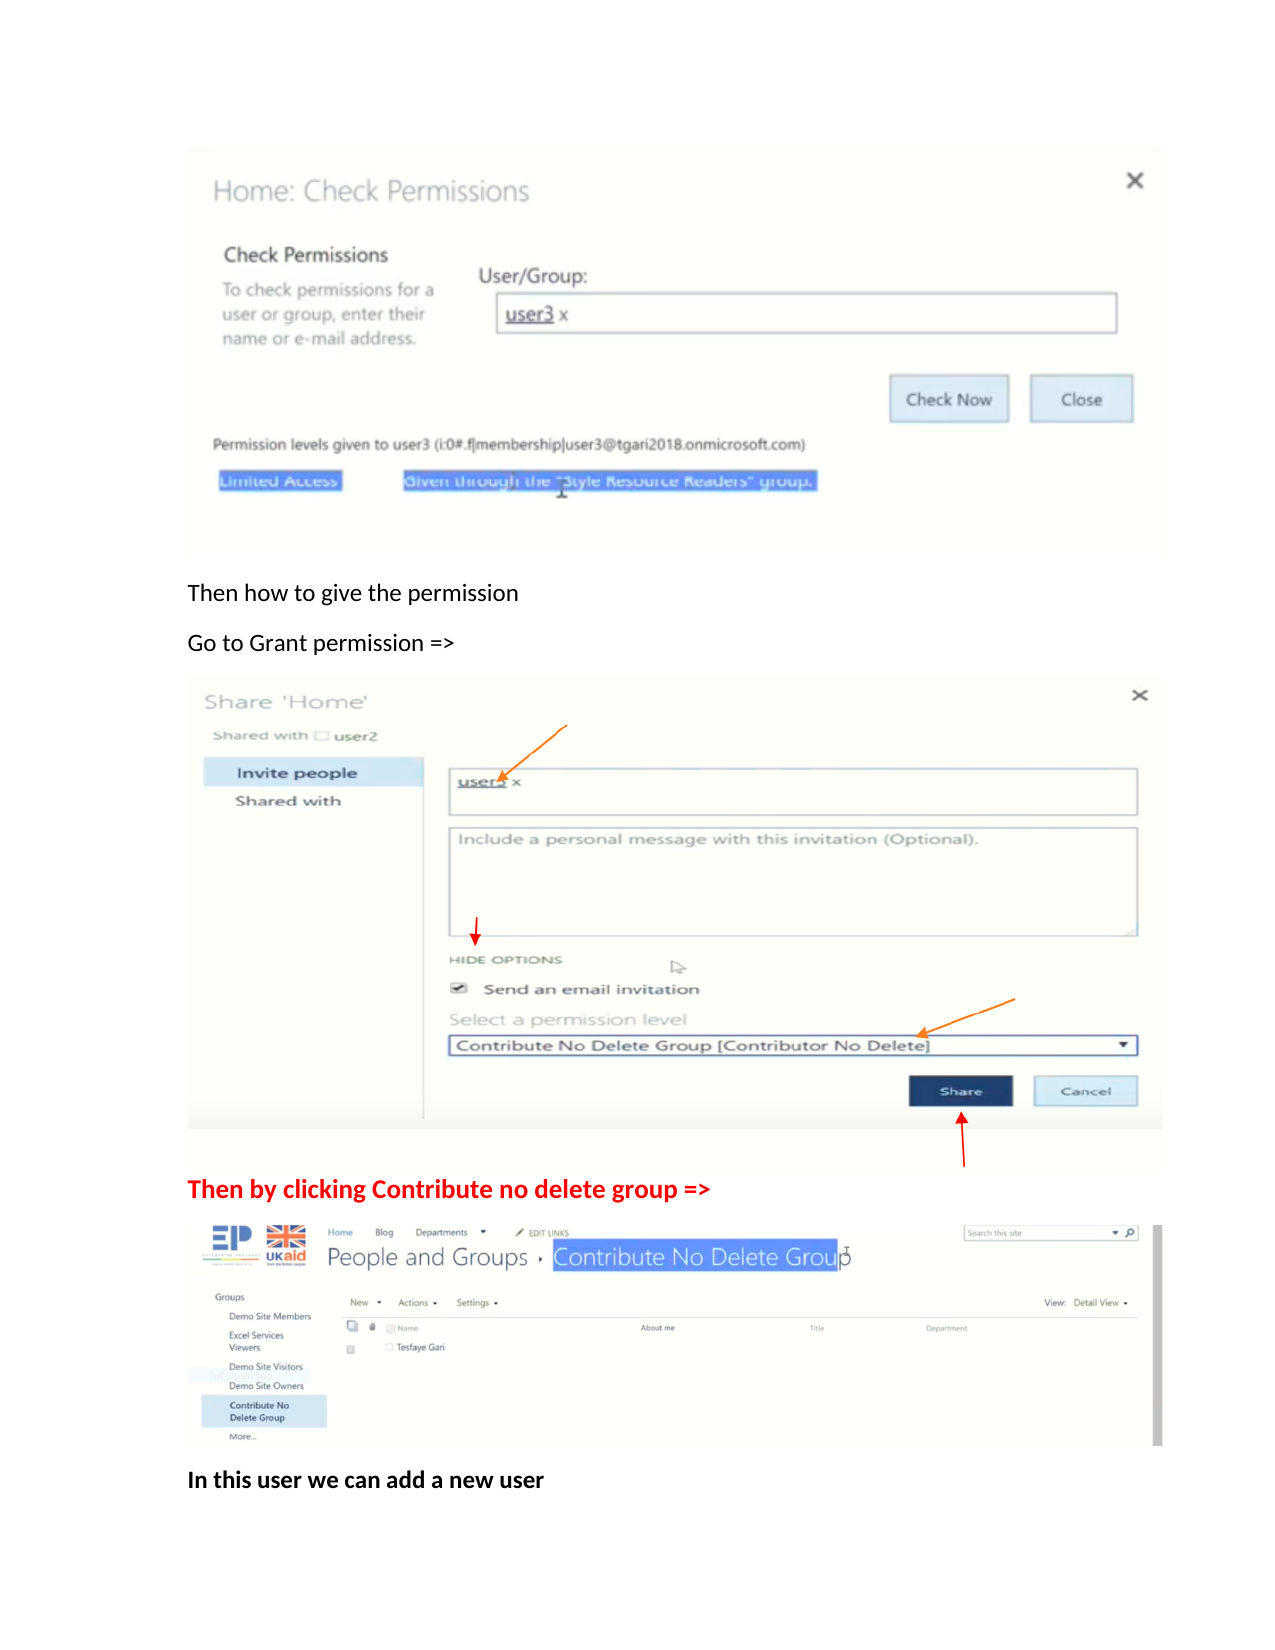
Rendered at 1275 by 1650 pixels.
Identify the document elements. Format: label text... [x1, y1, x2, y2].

text Then by clicking Contribute no delete group => [187, 1170, 1125, 1206]
picture [187, 1225, 1163, 1446]
text In this user we can add a new user [187, 1465, 1125, 1495]
text Then how to give the permission [187, 577, 1125, 608]
picture [187, 150, 1163, 559]
text Go to Grant permission => [187, 627, 1125, 657]
picture [187, 676, 1163, 1170]
